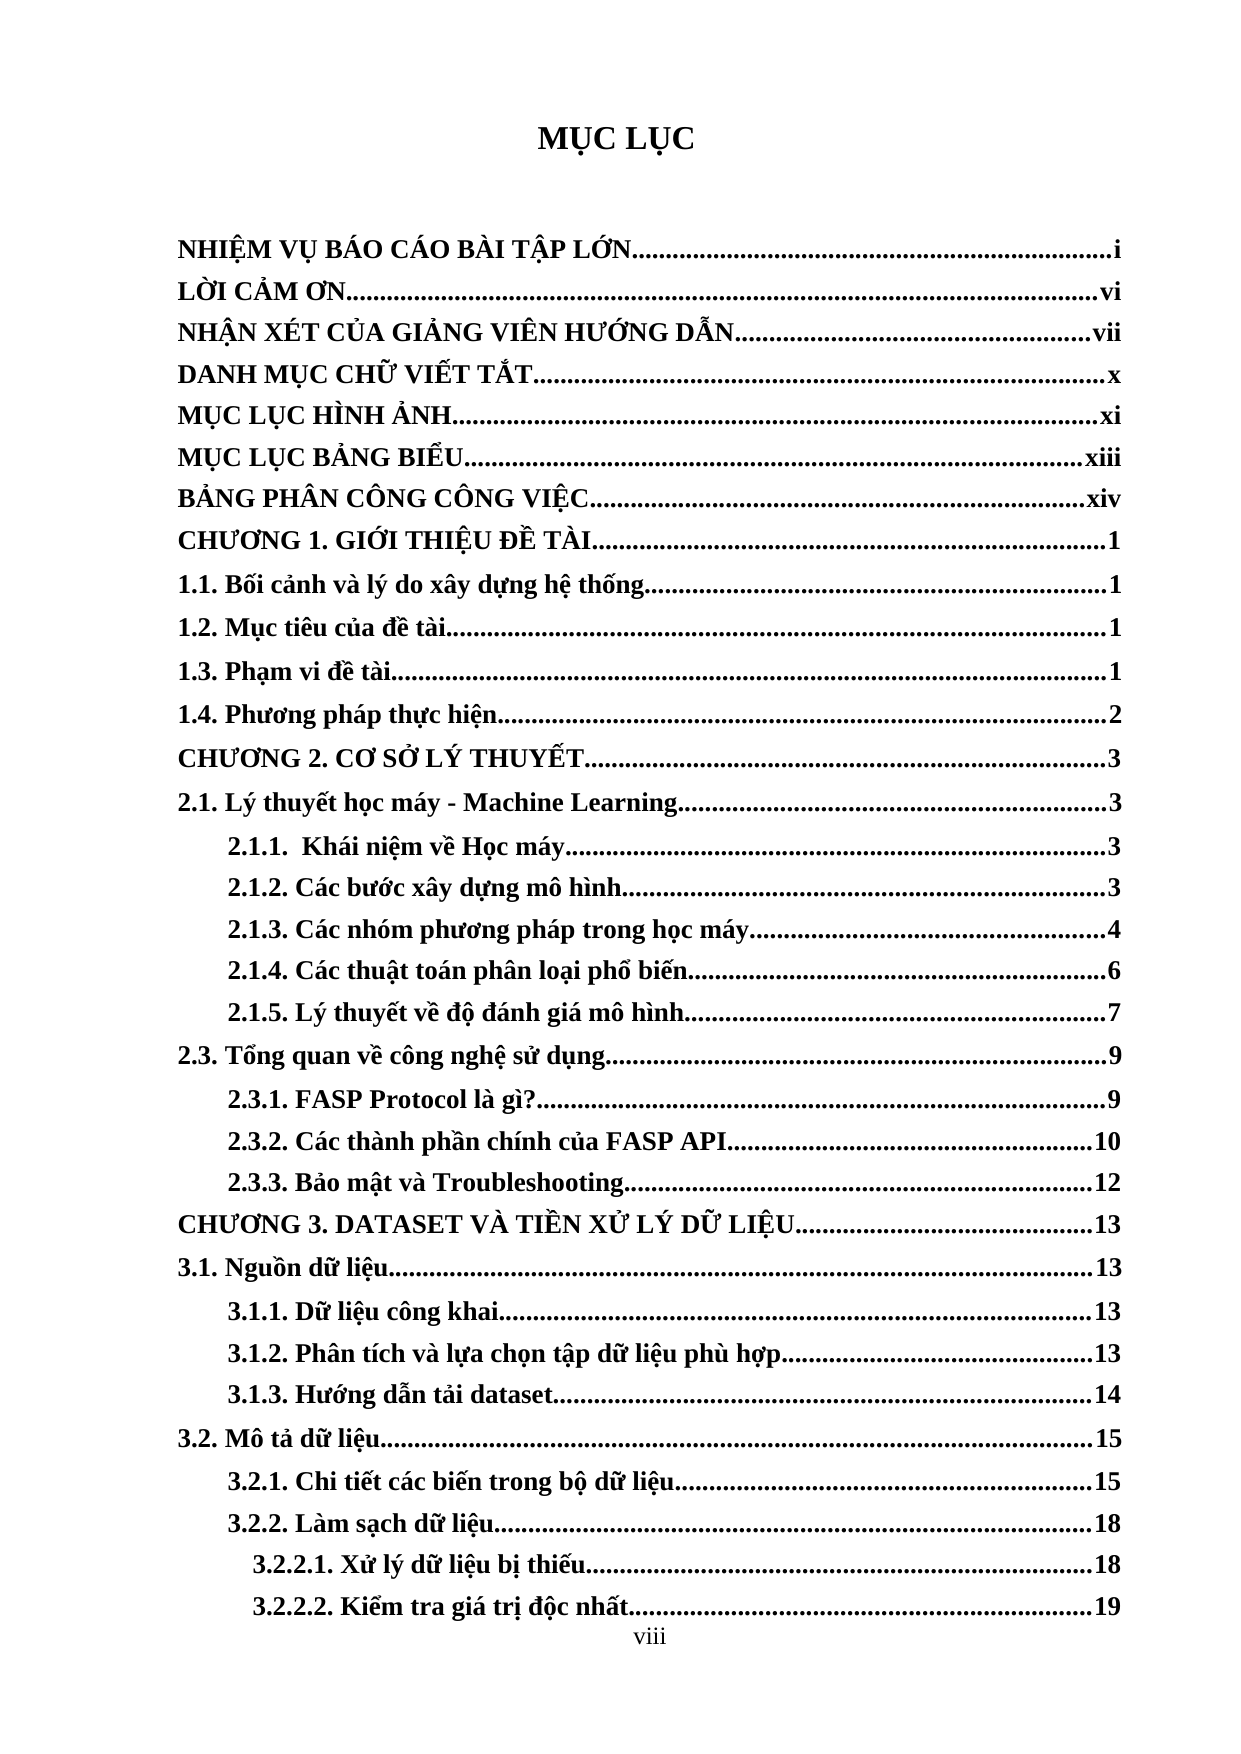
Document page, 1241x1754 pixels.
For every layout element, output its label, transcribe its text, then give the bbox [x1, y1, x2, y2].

text CHƯƠNG 2. CƠ SỞ LÝ THUYẾT 3 [177, 742, 1122, 773]
text NHẬN XÉT CỦA GIẢNG VIÊN HƯỚNG DẪN vii [177, 316, 1122, 347]
text 3.1. Nguồn dữ liệu 13 [177, 1251, 1122, 1283]
text 3.1.2. Phân tích và lựa chọn tập dữ liệu phù hợp 13 [227, 1337, 1122, 1368]
text 1.3. Phạm vi đề tài 1 [177, 655, 1122, 686]
text 2.1.3. Các nhóm phương pháp trong học máy 4 [227, 913, 1122, 944]
text 3.2.1. Chi tiết các biến trong bộ dữ liệu 15 [227, 1466, 1122, 1497]
text CHƯƠNG 1. GIỚI THIỆU ĐỀ TÀI 1 [177, 524, 1122, 555]
text 1.1. Bối cảnh và lý do xây dựng hệ thống 1 [177, 568, 1122, 599]
text MỤC LỤC [177, 118, 1122, 156]
text DANH MỤC CHỮ VIẾT TẮT x [177, 358, 1122, 389]
text 2.1.2. Các bước xây dựng mô hình 3 [227, 871, 1122, 902]
text BẢNG PHÂN CÔNG CÔNG VIỆC xiv [177, 482, 1122, 514]
text 3.2. Mô tả dữ liệu 15 [177, 1422, 1122, 1453]
text 2.1.1. Khái niệm về Học máy 3 [227, 829, 1122, 861]
text 3.1.3. Hướng dẫn tải dataset 14 [227, 1378, 1122, 1409]
text 2.3.2. Các thành phần chính của FASP API 10 [227, 1125, 1122, 1156]
text 2.1.5. Lý thuyết về độ đánh giá mô hình 7 [227, 996, 1122, 1027]
text NHIỆM VỤ BÁO CÁO BÀI TẬP LỚN i [177, 233, 1122, 264]
text 3.2.2. Làm sạch dữ liệu 18 [227, 1507, 1122, 1538]
text 1.4. Phương pháp thực hiện 2 [177, 699, 1122, 730]
text LỜI CẢM ƠN vi [177, 275, 1122, 306]
text 2.3. Tổng quan về công nghệ sử dụng 9 [177, 1039, 1122, 1071]
text MỤC LỤC BẢNG BIỂU xiii [177, 441, 1122, 472]
text 2.3.3. Bảo mật và Troubleshooting 12 [227, 1166, 1122, 1197]
text 2.1. Lý thuyết học máy - Machine Learning 3 [177, 786, 1122, 817]
text 1.2. Mục tiêu của đề tài 1 [177, 611, 1122, 642]
text 3.2.2.2. Kiểm tra giá trị độc nhất 19 [252, 1590, 1122, 1621]
text 2.3.1. FASP Protocol là gì? 9 [227, 1083, 1122, 1114]
text MỤC LỤC HÌNH ẢNH xi [177, 399, 1122, 431]
text CHƯƠNG 3. DATASET VÀ TIỀN XỬ LÝ DỮ LIỆU 13 [177, 1208, 1122, 1239]
text 3.1.1. Dữ liệu công khai 13 [227, 1295, 1122, 1326]
text 3.2.2.1. Xử lý dữ liệu bị thiếu 18 [252, 1549, 1122, 1580]
text 2.1.4. Các thuật toán phân loại phổ biến 6 [227, 954, 1122, 985]
